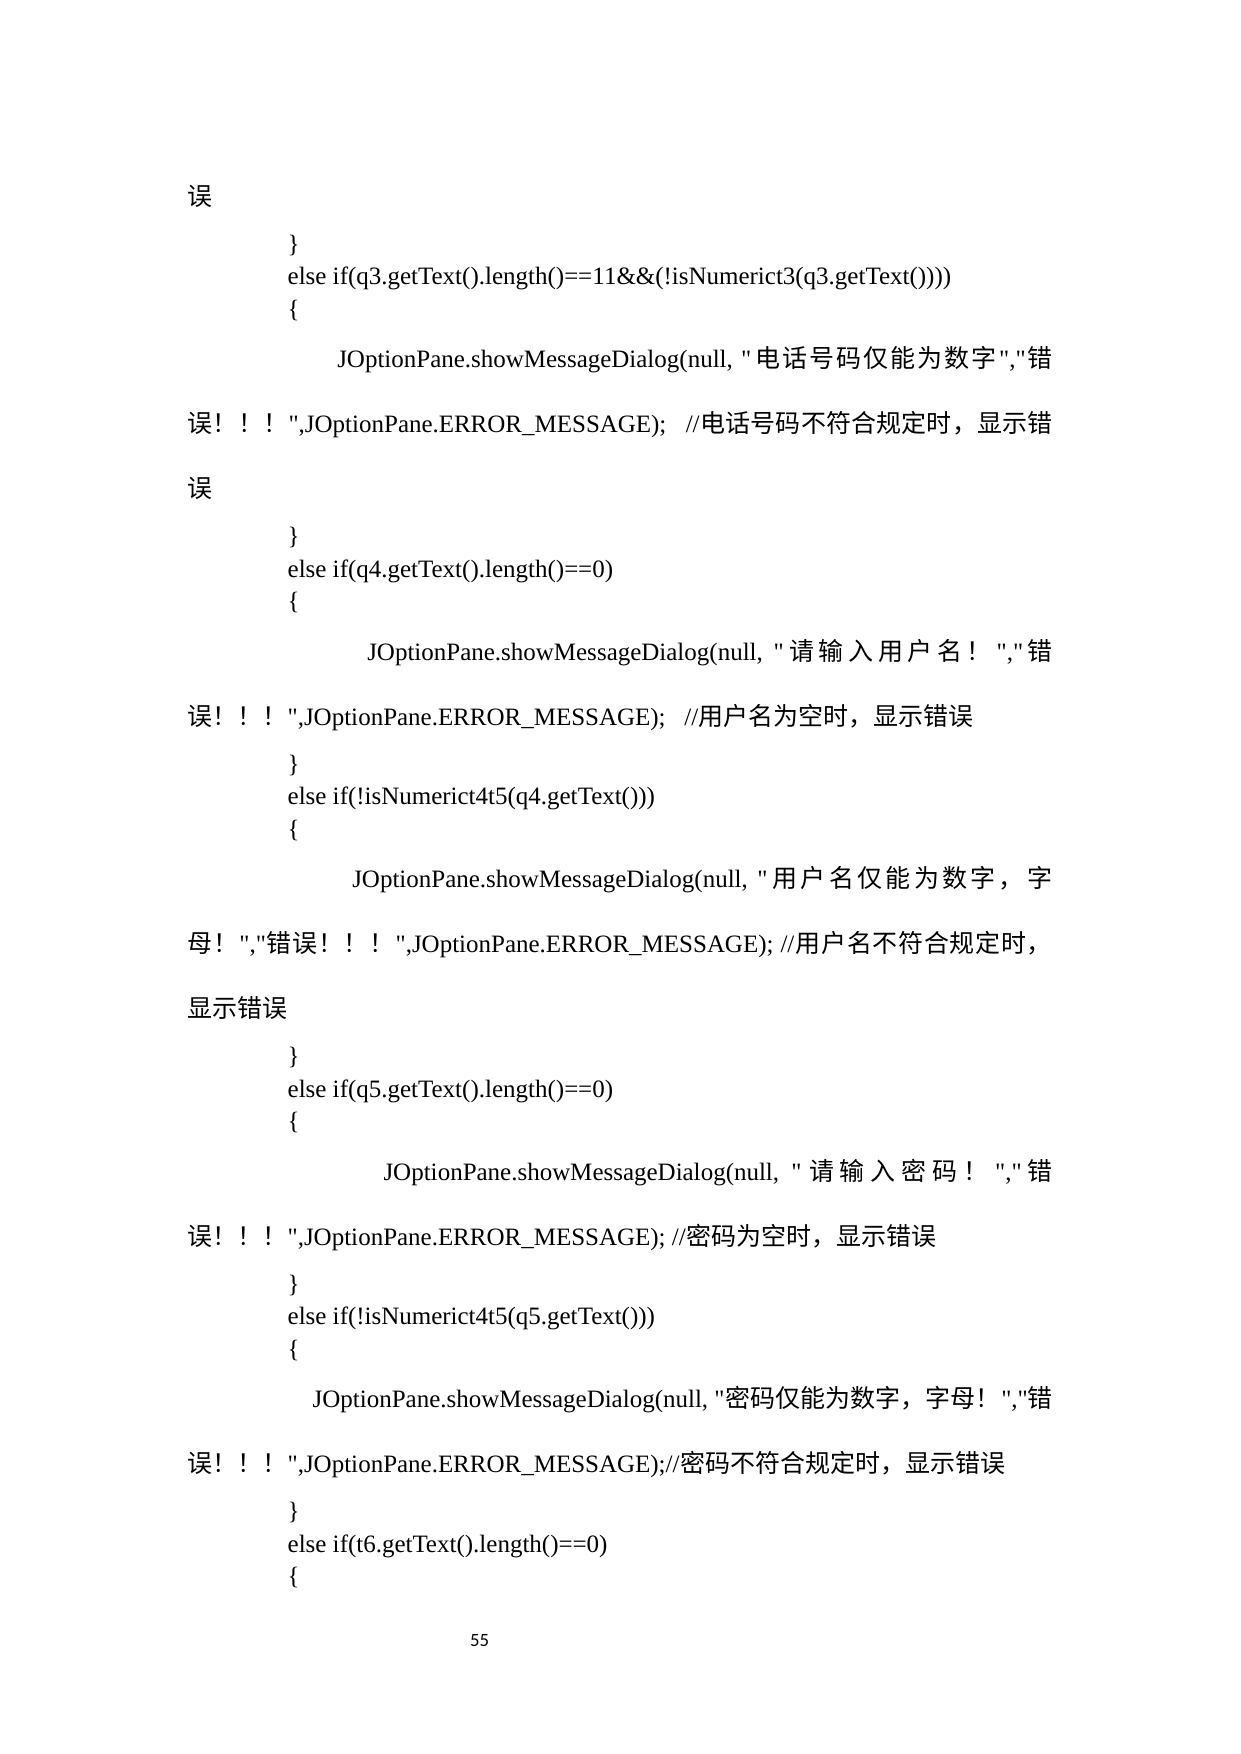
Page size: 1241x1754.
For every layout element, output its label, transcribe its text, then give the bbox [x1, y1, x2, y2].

text else if(q3.getText().length()==11&&(!isNumerict3(q3.getText()))) [187, 259, 1053, 292]
text } [187, 747, 1053, 779]
text { [187, 292, 1053, 324]
text { [187, 812, 1053, 844]
text } [187, 227, 1053, 259]
text else if(!isNumerict4t5(q5.getText())) [187, 1299, 1053, 1332]
text } [187, 1267, 1053, 1299]
text } [187, 519, 1053, 552]
text JOptionPane.showMessageDialog(null, "电话号码仅能为数字","错误！！！",JOptionPane.ERROR_MESSAGE); //电话号码不符合规定时，显示错误 [187, 324, 1053, 519]
text { [187, 1332, 1053, 1364]
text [187, 162, 1053, 227]
text { [187, 1104, 1053, 1137]
text else if(t6.getText().length()==0) [187, 1527, 1053, 1559]
text else if(q4.getText().length()==0) [187, 552, 1053, 584]
text else if(q5.getText().length()==0) [187, 1072, 1053, 1104]
text JOptionPane.showMessageDialog(null, "请输入用户名！","错误！！！",JOptionPane.ERROR_MESSAGE); //用户名为空时，显示错误 [187, 617, 1053, 747]
text { [187, 1559, 1053, 1592]
text JOptionPane.showMessageDialog(null, "用户名仅能为数字，字母！","错误！！！",JOptionPane.ERROR_MESSAGE); //用户名不符合规定时，显示错误 [187, 844, 1053, 1039]
text JOptionPane.showMessageDialog(null, "请输入密码！","错误！！！",JOptionPane.ERROR_MESSAGE); //密码为空时，显示错误 [187, 1137, 1053, 1267]
text { [187, 584, 1053, 617]
text else if(!isNumerict4t5(q4.getText())) [187, 779, 1053, 812]
text } [187, 1039, 1053, 1072]
text } [187, 1494, 1053, 1527]
text JOptionPane.showMessageDialog(null, "密码仅能为数字，字母！","错误！！！",JOptionPane.ERROR_MESSAGE);//密码不符合规定时，显示错误 [187, 1364, 1053, 1494]
